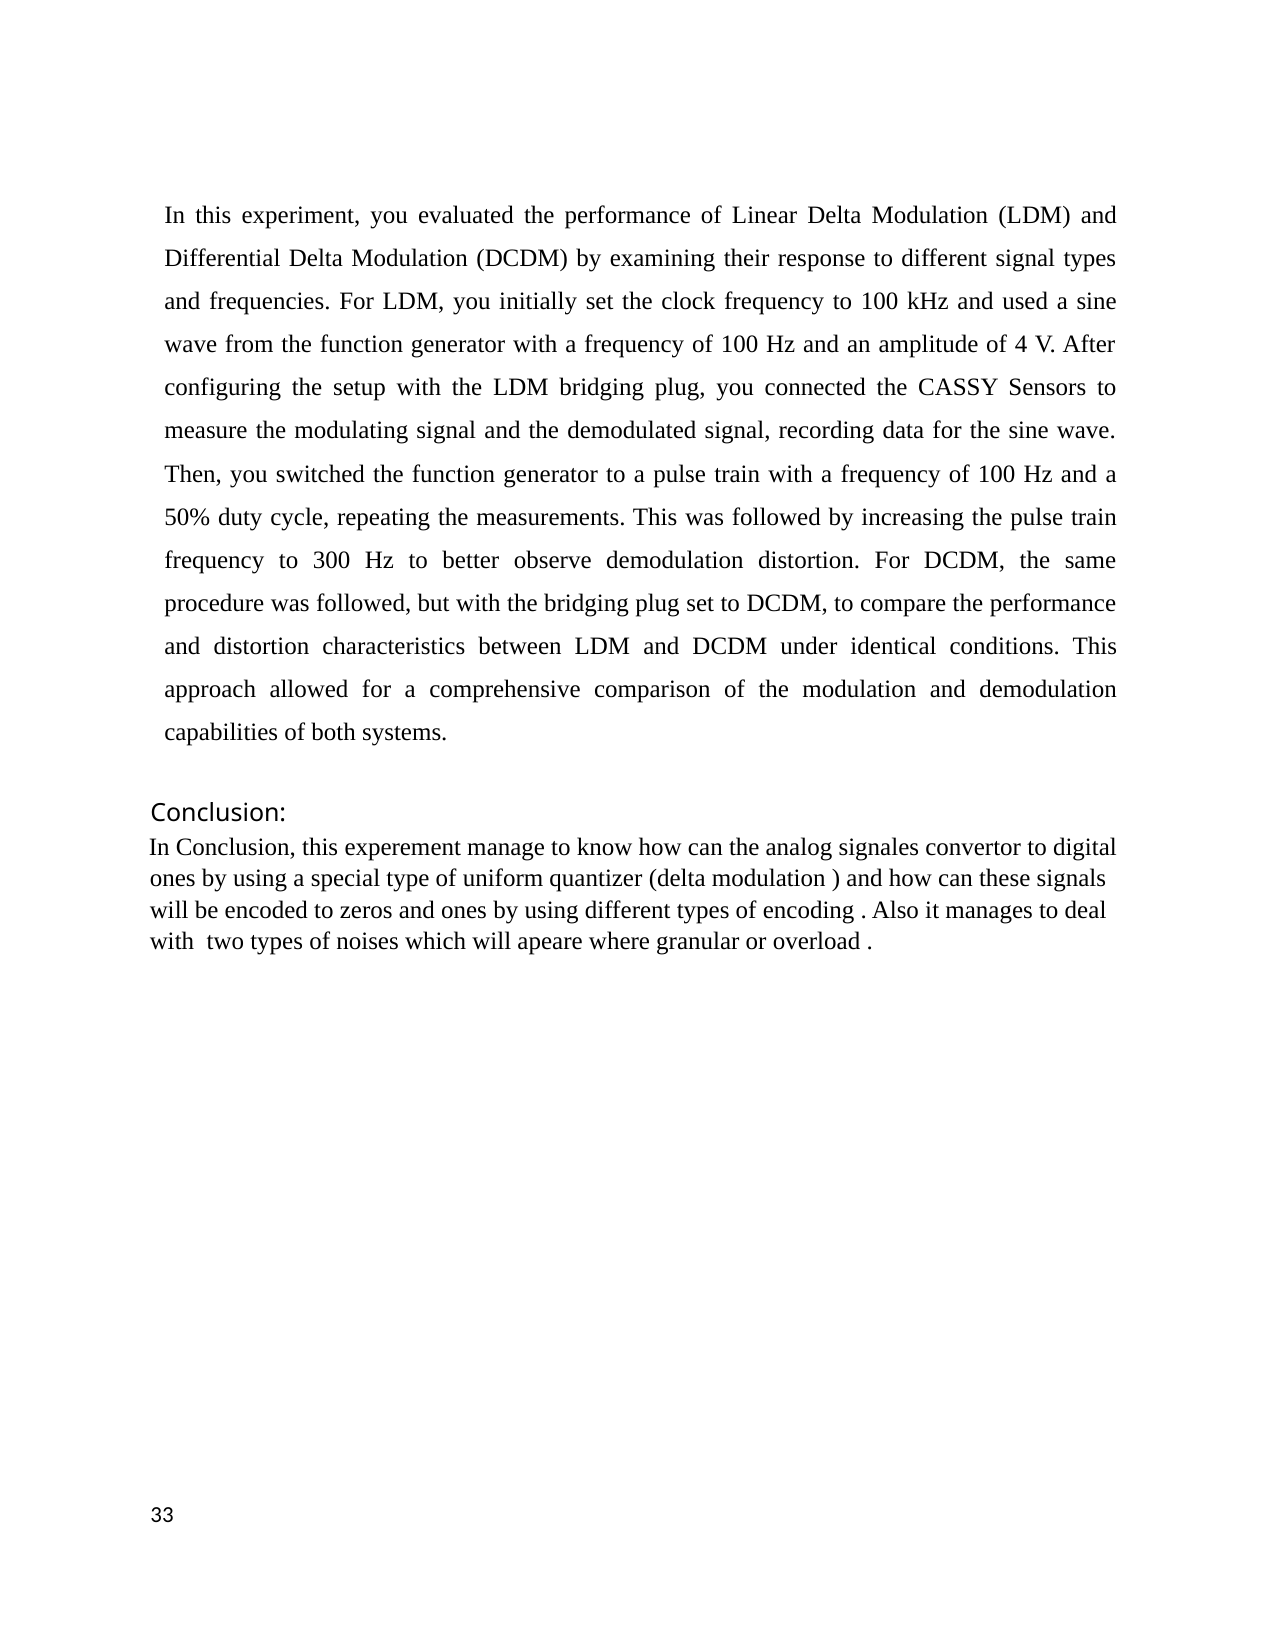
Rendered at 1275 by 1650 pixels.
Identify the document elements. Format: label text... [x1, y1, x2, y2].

subtitle Conclusion: [150, 795, 1118, 829]
text In this experiment, you evaluated the performance of Linear Delta Modulation (LDM) and Differential Delta Modulation (DCDM) by examining their response to different signal types and frequencies. For LDM, you initially set the clock frequency to 100 kHz and used a sine wave from the function generator with a frequency of 100 Hz and an amplitude of 4 V. After configuring the setup with the LDM bridging plug, you connected the CASSY Sensors to measure the modulating signal and the demodulated signal, recording data for the sine wave. Then, you switched the function generator to a pulse train with a frequency of 100 Hz and a 50% duty cycle, repeating the measurements. This was followed by increasing the pulse train frequency to 300 Hz to better observe demodulation distortion. For DCDM, the same procedure was followed, but with the bridging plug set to DCDM, to compare the performance and distortion characteristics between LDM and DCDM under identical conditions. This approach allowed for a comprehensive comparison of the modulation and demodulation capabilities of both systems. [164, 200, 1118, 746]
text In Conclusion, this experement manage to know how can the analog signales convertor to digital ones by using a special type of uniform quantizer (delta modulation ) and how can these signals will be encoded to zeros and ones by using different types of encoding . Also it manages to deal with two types of noises which will apeare where granular or overload . [148, 832, 1118, 955]
